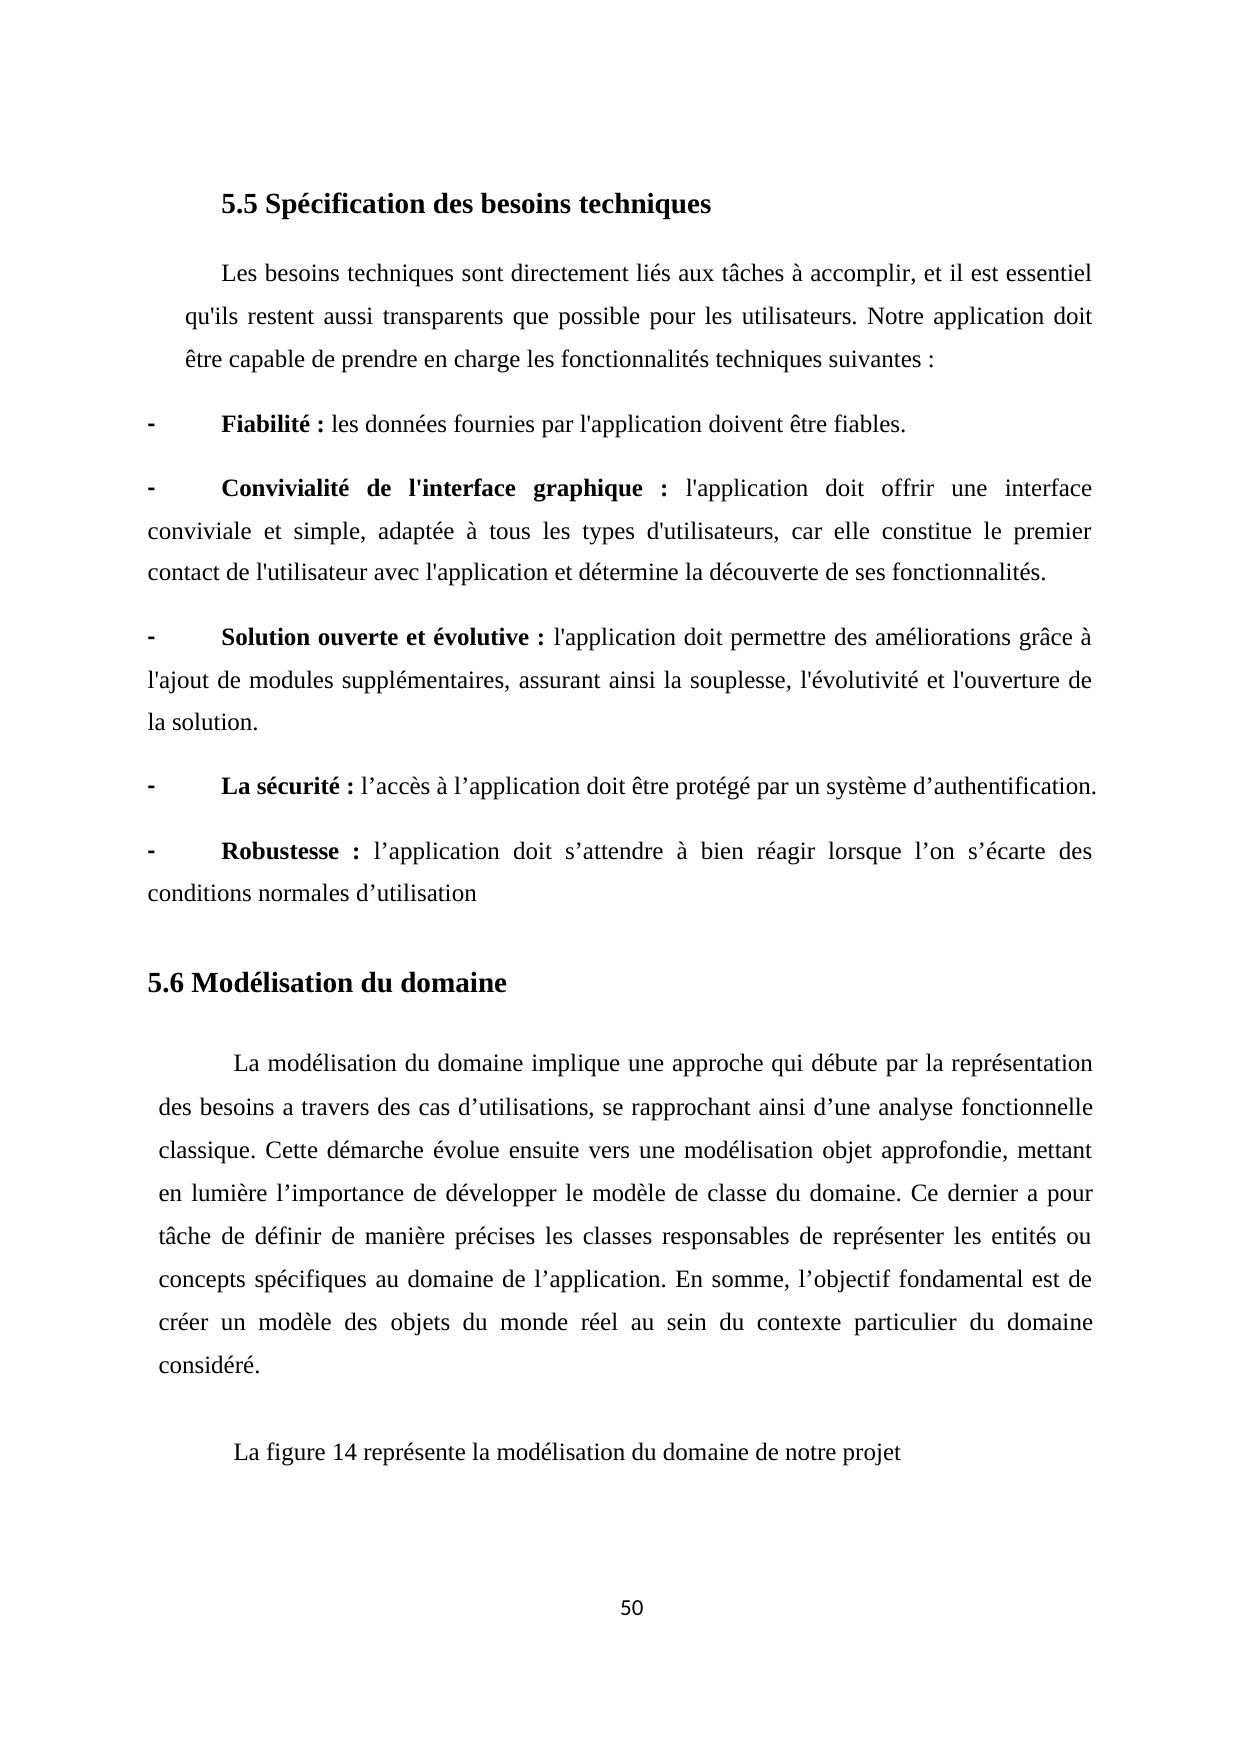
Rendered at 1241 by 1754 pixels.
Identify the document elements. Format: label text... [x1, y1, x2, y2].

list Robustesse : l’application doit s’attendre à bien réagir lorsque l’on s’écarte des conditions normales d’utilisation [147, 835, 1092, 906]
list Solution ouverte et évolutive : l'application doit permettre des améliorations grâce à l'ajout de modules supplémentaires, assurant ainsi la souplesse, l'évolutivité et l'ouverture de la solution. [147, 621, 1092, 735]
list Convivialité de l'interface graphique : l'application doit offrir une interface conviviale et simple, adaptée à tous les types d'utilisateurs, car elle constitue le premier contact de l'utilisateur avec l'application et détermine la découverte de ses fonctionnalités. [147, 472, 1093, 586]
subtitle 5.5 Spécification des besoins techniques [146, 186, 1180, 220]
list La sécurité : l’accès à l’application doit être protégé par un système d’authentification. [147, 771, 1180, 801]
list Fiabilité : les données fournies par l'application doivent être fiables. [147, 408, 1180, 439]
text La modélisation du domaine implique une approche qui débute par la représentation des besoins a travers des cas d’utilisations, se rapprochant ainsi d’une analyse fonctionnelle classique. Cette démarche évolue ensuite vers une modélisation objet approfondie, mettant en lumière l’importance de développer le modèle de classe du domaine. Ce dernier a pour tâche de définir de manière précises les classes responsables de représenter les entités ou concepts spécifiques au domaine de l’application. En somme, l’objectif fondamental est de créer un modèle des objets du monde réel au sein du contexte particulier du domaine considéré. [158, 1048, 1093, 1379]
text La figure 14 représente la modélisation du domaine de notre projet [158, 1437, 1093, 1465]
subtitle 5.6 Modélisation du domaine [83, 966, 1180, 999]
text Les besoins techniques sont directement liés aux tâches à accomplir, et il est essentiel qu'ils restent aussi transparents que possible pour les utilisateurs. Notre application doit être capable de prendre en charge les fonctionnalités techniques suivantes : [185, 258, 1093, 373]
